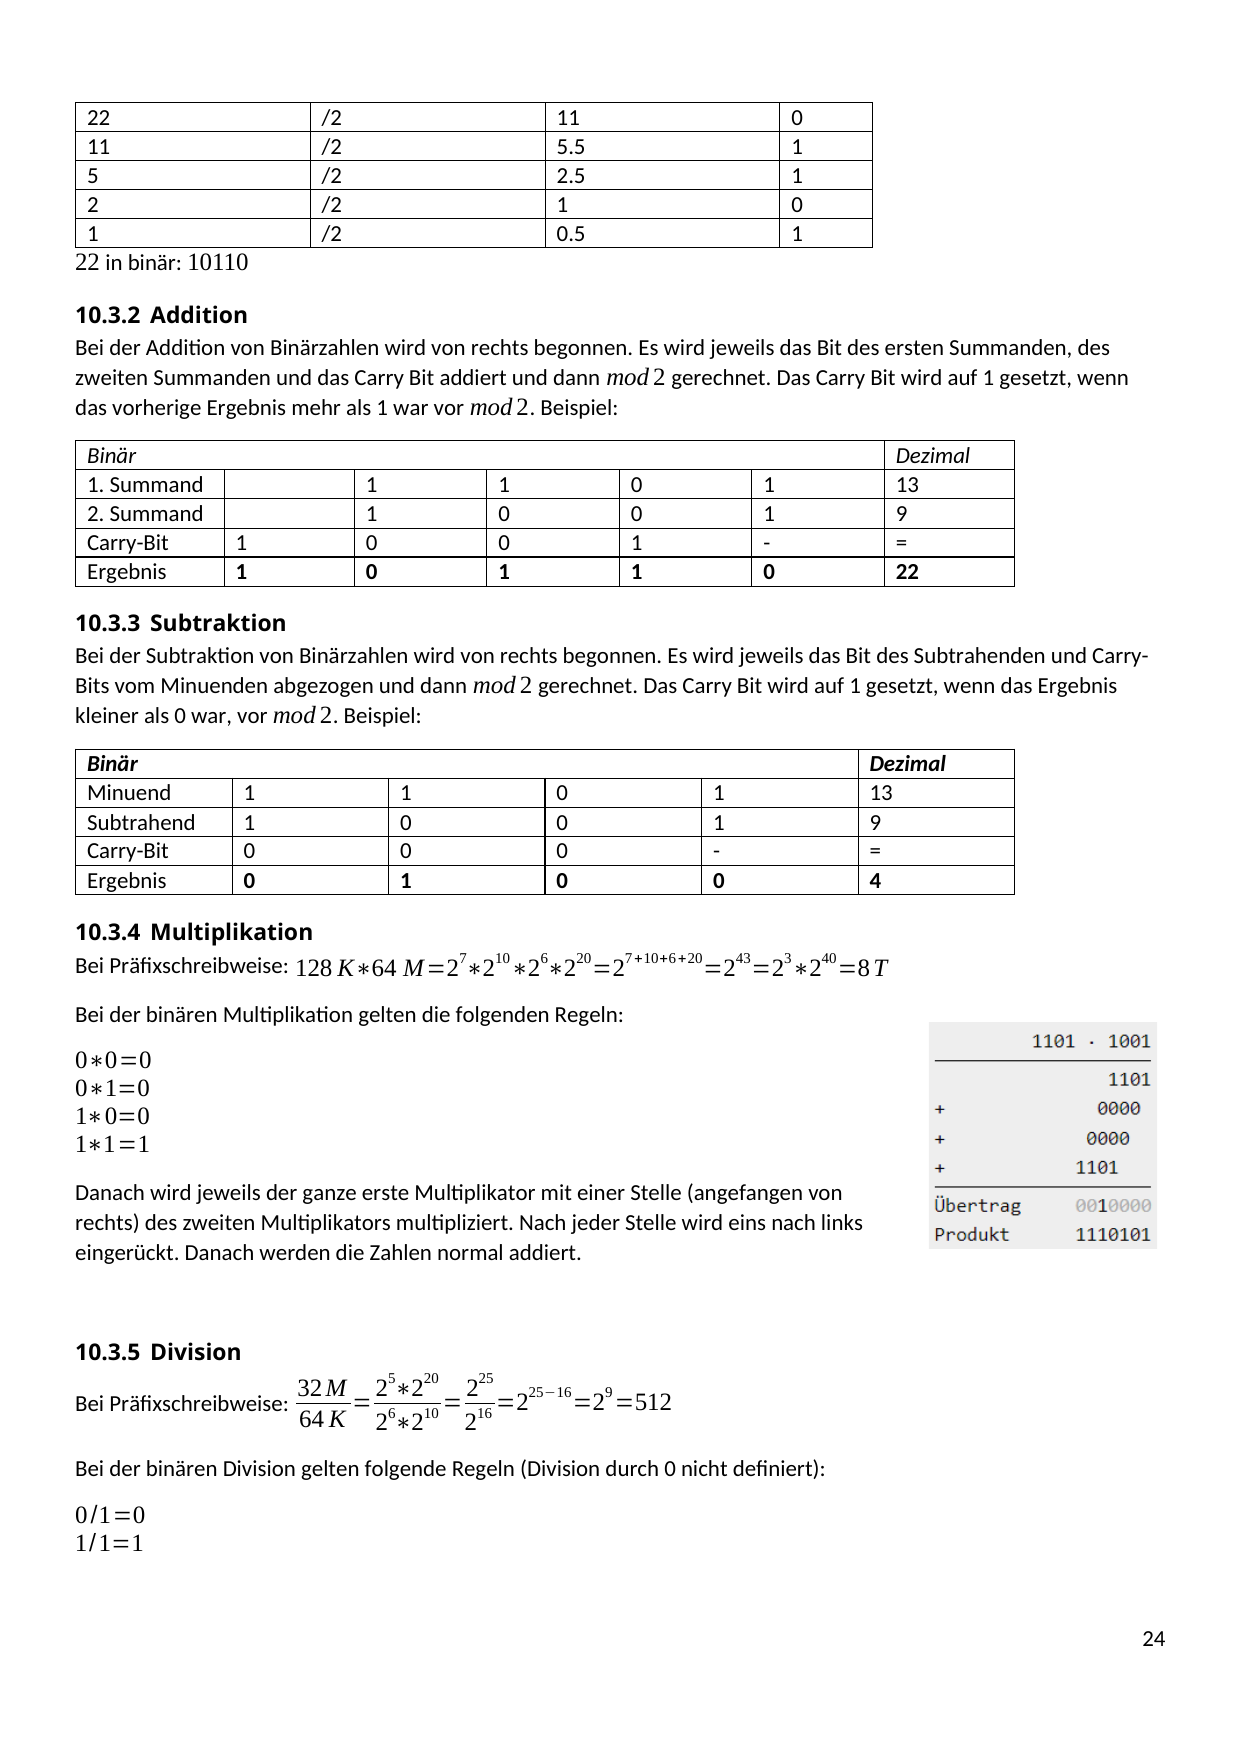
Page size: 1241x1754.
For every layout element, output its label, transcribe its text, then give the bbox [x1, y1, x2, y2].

table_cell 1 [546, 190, 779, 218]
table_cell /2 [311, 161, 545, 189]
table_cell 1 [225, 529, 354, 556]
table_cell 22 [76, 103, 310, 131]
table_cell 0 [546, 808, 701, 836]
text Danach wird jeweils der ganze erste Multiplikator mit einer Stelle (angefangen von rechts) des zweiten Multiplikators multipliziert. Nach jeder Stelle wird eins nach links eingerückt. Danach werden die Zahlen normal addiert. [75, 1178, 1165, 1266]
table_cell 0 [752, 558, 884, 586]
table_cell 22 [885, 558, 1014, 586]
table_cell 13 [859, 779, 1014, 807]
table_cell 0 [620, 470, 751, 498]
table_cell /2 [311, 219, 545, 247]
text in binär: [75, 248, 1165, 276]
table_header Dezimal [885, 441, 1014, 469]
table_cell 5 [76, 161, 310, 189]
picture [928, 1022, 1158, 1249]
table_cell = [859, 837, 1014, 865]
table_cell 0 [620, 499, 751, 527]
table_cell 1 [620, 558, 751, 586]
table_cell 0 [233, 837, 388, 865]
table_cell 0 [546, 779, 701, 807]
table_cell 1 [780, 161, 872, 189]
text Bei der Subtraktion von Binärzahlen wird von rechts begonnen. Es wird jeweils das Bit des Subtrahenden und Carry-Bits vom Minuenden abgezogen und dann gerechnet. Das Carry Bit wird auf 1 gesetzt, wenn das Ergebnis kleiner als 0 war, vor . Beispiel: [75, 641, 1165, 729]
table_cell 0 [780, 103, 872, 131]
table_cell 1 [355, 499, 486, 527]
text Bei Präfixschreibweise: [75, 949, 1165, 981]
table_cell 1 [233, 779, 388, 807]
table_cell 1 [389, 866, 544, 894]
table_cell Subtrahend [76, 808, 232, 836]
table_cell 1 [355, 470, 486, 498]
table_cell 4 [859, 866, 1014, 894]
table_cell 9 [859, 808, 1014, 836]
table_cell Carry-Bit [76, 529, 224, 556]
table_cell 0 [546, 837, 701, 865]
table_cell [225, 499, 354, 527]
table_cell 1. Summand [76, 470, 224, 498]
table_cell 0 [389, 837, 544, 865]
table_cell Minuend [76, 779, 232, 807]
table_cell 0 [780, 190, 872, 218]
subtitle Multiplikation [75, 916, 1165, 947]
table_cell 0 [355, 529, 486, 556]
table_cell 9 [885, 499, 1014, 527]
table_cell /2 [311, 103, 545, 131]
table_cell 1 [225, 558, 354, 586]
table_cell Ergebnis [76, 866, 232, 894]
table_cell Ergebnis [76, 558, 224, 586]
table_cell 0 [487, 499, 619, 527]
table_cell - [752, 529, 884, 556]
text Bei der binären Multiplikation gelten die folgenden Regeln: [75, 1000, 1165, 1028]
text Bei der Addition von Binärzahlen wird von rechts begonnen. Es wird jeweils das Bit des ersten Summanden, des zweiten Summanden und das Carry Bit addiert und dann gerechnet. Das Carry Bit wird auf 1 gesetzt, wenn das vorherige Ergebnis mehr als 1 war vor . Beispiel: [75, 333, 1165, 421]
subtitle Subtraktion [75, 607, 1165, 639]
table_cell 0 [546, 866, 701, 894]
text Bei der binären Division gelten folgende Regeln (Division durch 0 nicht definiert): [75, 1454, 1165, 1483]
table_cell [225, 470, 354, 498]
subtitle Addition [75, 299, 1165, 330]
table_cell 0 [702, 866, 858, 894]
table_cell 1 [233, 808, 388, 836]
table_cell 1 [76, 219, 310, 247]
table_header Binär [76, 441, 884, 469]
table_cell 1 [487, 470, 619, 498]
table_cell 1 [752, 470, 884, 498]
table_cell 1 [620, 529, 751, 556]
table_cell 11 [76, 132, 310, 160]
subtitle Division [75, 1336, 1165, 1367]
table_cell 1 [780, 132, 872, 160]
table_cell 2.5 [546, 161, 779, 189]
table_cell = [885, 529, 1014, 556]
table_cell 1 [702, 779, 858, 807]
text Bei Präfixschreibweise: [75, 1370, 1165, 1436]
table_cell 1 [487, 558, 619, 586]
table_header Binär [76, 750, 858, 777]
table_cell 0 [355, 558, 486, 586]
table_cell 1 [389, 779, 544, 807]
table_cell /2 [311, 132, 545, 160]
table_cell 1 [702, 808, 858, 836]
table_cell 2 [76, 190, 310, 218]
table_cell 0.5 [546, 219, 779, 247]
table_cell 0 [389, 808, 544, 836]
table_header Dezimal [859, 750, 1014, 777]
table_cell 0 [487, 529, 619, 556]
table_cell 1 [752, 499, 884, 527]
table_cell 2. Summand [76, 499, 224, 527]
table_cell - [702, 837, 858, 865]
table_cell 1 [780, 219, 872, 247]
table_cell 13 [885, 470, 1014, 498]
table_cell 5.5 [546, 132, 779, 160]
table_cell Carry-Bit [76, 837, 232, 865]
table_cell /2 [311, 190, 545, 218]
table_cell 0 [233, 866, 388, 894]
table_cell 11 [546, 103, 779, 131]
